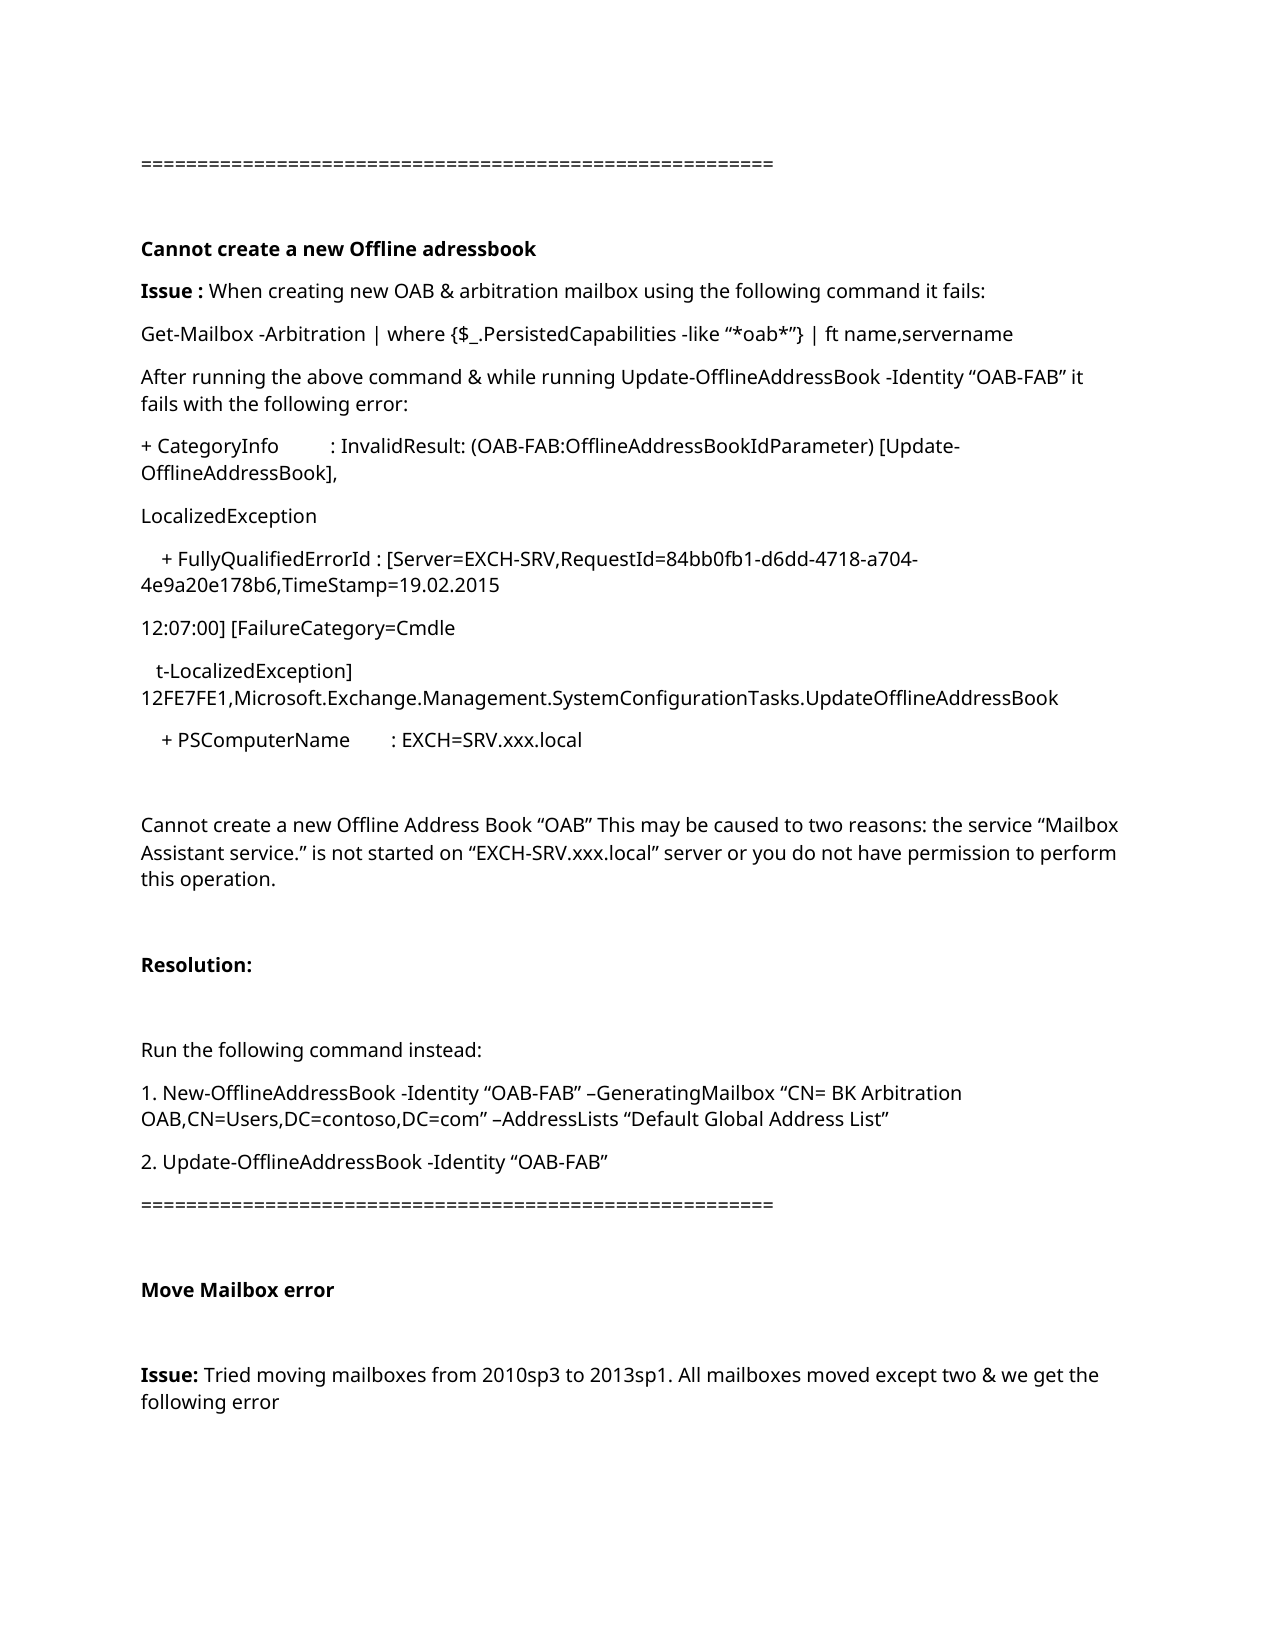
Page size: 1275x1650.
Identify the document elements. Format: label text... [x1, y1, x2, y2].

text Resolution: [141, 951, 1125, 978]
text Issue : When creating new OAB & arbitration mailbox using the following command it fails: [141, 278, 1125, 305]
text Run the following command instead: [141, 1036, 1125, 1063]
text Cannot create a new Offline adressbook [141, 235, 1125, 262]
text Move Mailbox error [141, 1276, 1125, 1303]
text t-LocalizedException] 12FE7FE1,Microsoft.Exchange.Management.SystemConfigurationTasks.UpdateOfflineAddressBook [141, 657, 1125, 711]
text + FullyQualifiedErrorId : [Server=EXCH-SRV,RequestId=84bb0fb1-d6dd-4718-a704-4e9a20e178b6,TimeStamp=19.02.2015 [141, 545, 1125, 599]
text + CategoryInfo : InvalidResult: (OAB-FAB:OfflineAddressBookIdParameter) [Update-OfflineAddressBook], [141, 433, 1125, 487]
text 2. Update-OfflineAddressBook -Identity “OAB-FAB” [141, 1148, 1125, 1175]
text LocalizedException [141, 502, 1125, 529]
text ======================================================== [141, 1191, 1125, 1218]
text + PSComputerName : EXCH=SRV.xxx.local [141, 727, 1125, 753]
text Get-Mailbox -Arbitration | where {$_.PersistedCapabilities -like “*oab*”} | ft name,servername [141, 320, 1125, 347]
text ======================================================== [141, 150, 1125, 177]
text Issue: Tried moving mailboxes from 2010sp3 to 2013sp1. All mailboxes moved except two & we get the following error [141, 1361, 1125, 1415]
text 12:07:00] [FailureCategory=Cmdle [141, 614, 1125, 641]
text After running the above command & while running Update-OfflineAddressBook -Identity “OAB-FAB” it fails with the following error: [141, 363, 1125, 417]
text Cannot create a new Offline Address Book “OAB” This may be caused to two reasons: the service “Mailbox Assistant service.” is not started on “EXCH-SRV.xxx.local” server or you do not have permission to perform this operation. [141, 812, 1125, 893]
text 1. New-OfflineAddressBook -Identity “OAB-FAB” –GeneratingMailbox “CN= BK Arbitration OAB,CN=Users,DC=contoso,DC=com” –AddressLists “Default Global Address List” [141, 1079, 1125, 1133]
